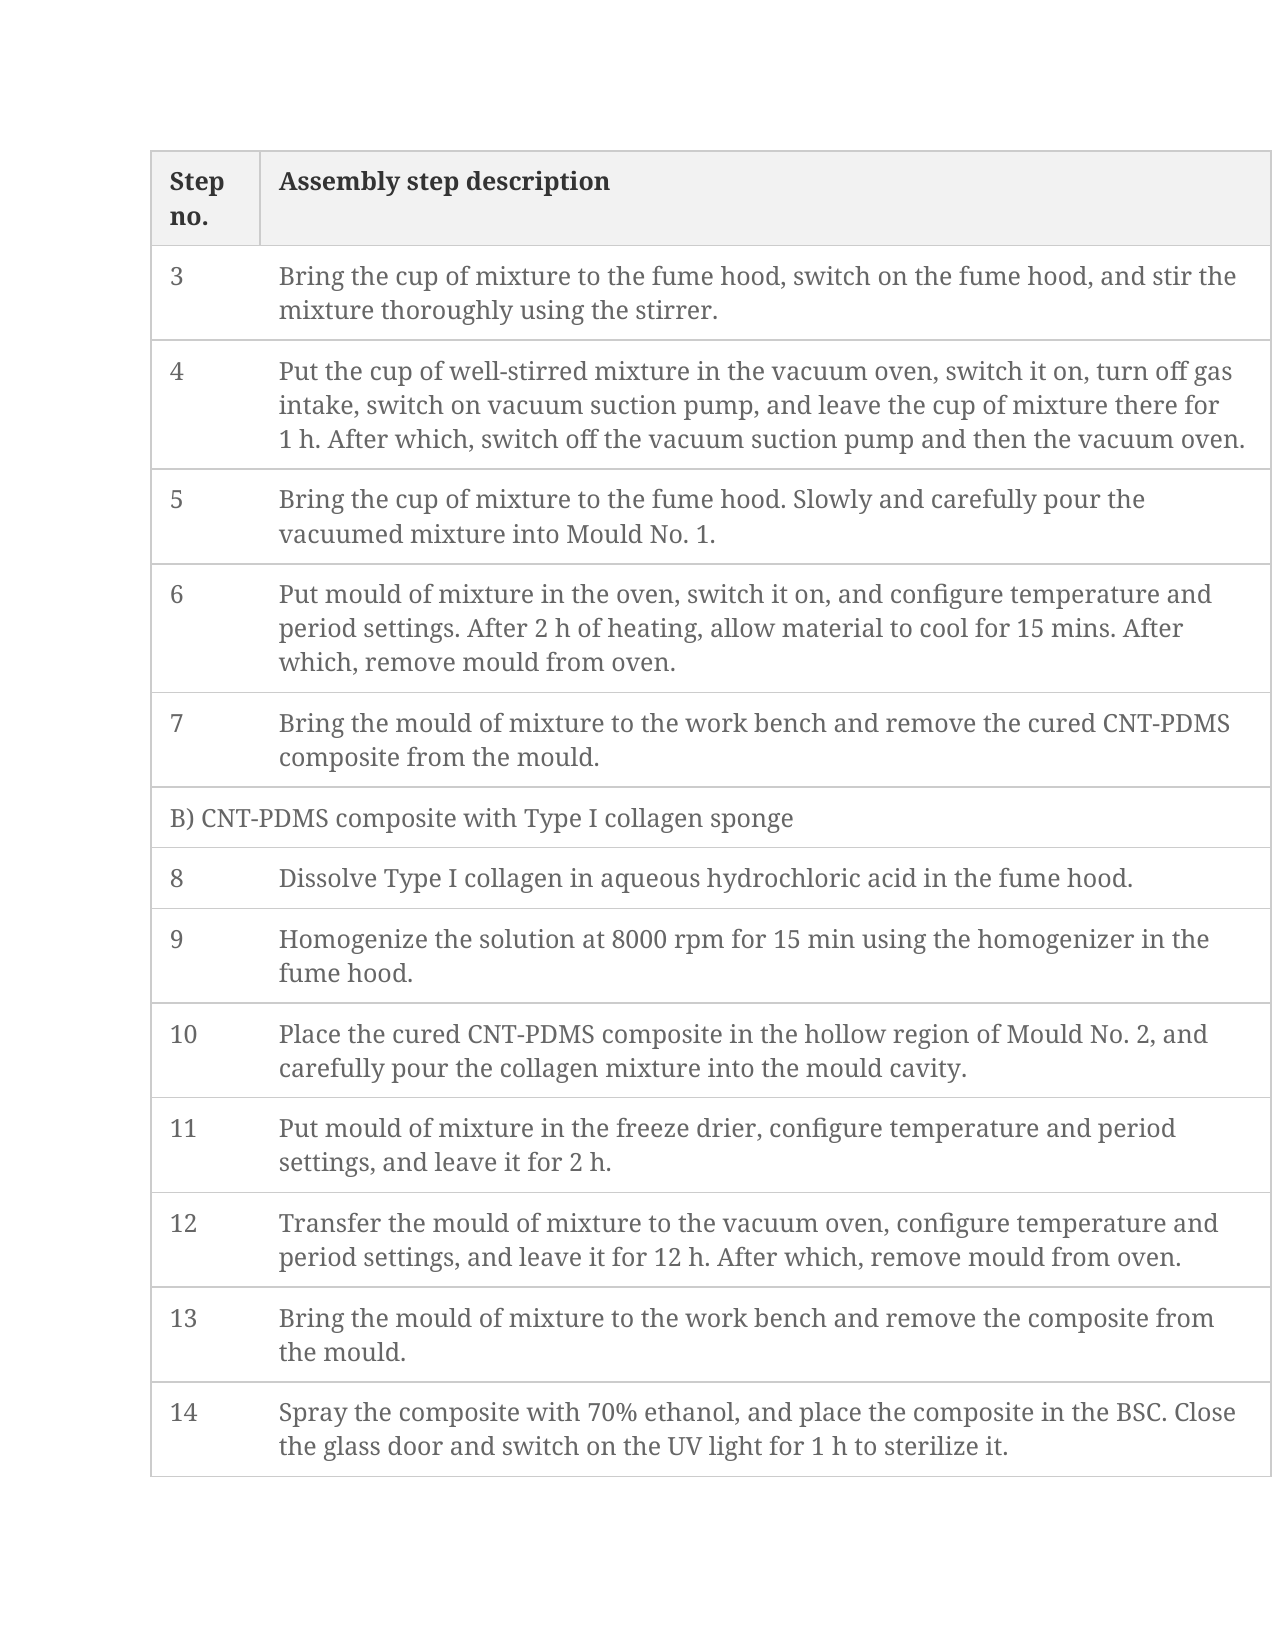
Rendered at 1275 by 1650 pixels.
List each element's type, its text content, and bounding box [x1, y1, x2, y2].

table_cell 3 [152, 246, 260, 339]
table_cell Dissolve Type I collagen in aqueous hydrochloric acid in the fume hood. [260, 848, 1270, 907]
table_cell Put mould of mixture in the freeze drier, configure temperature and period settings, and leave it for 2 h. [260, 1098, 1270, 1192]
table_cell 8 [152, 848, 260, 907]
table_cell Transfer the mould of mixture to the vacuum oven, configure temperature and period settings, and leave it for 12 h. After which, remove mould from oven. [260, 1193, 1270, 1286]
table_cell 14 [152, 1383, 260, 1476]
table_cell Spray the composite with 70% ethanol, and place the composite in the BSC. Close the glass door and switch on the UV light for 1 h to sterilize it. [260, 1383, 1270, 1476]
table_cell Put mould of mixture in the oven, switch it on, and configure temperature and period settings. After 2 h of heating, allow material to cool for 15 mins. After which, remove mould from oven. [260, 565, 1270, 692]
table_cell 4 [152, 341, 260, 468]
table_cell Bring the cup of mixture to the fume hood, switch on the fume hood, and stir the mixture thoroughly using the stirrer. [260, 246, 1270, 339]
table_cell 12 [152, 1193, 260, 1286]
table_cell 6 [152, 565, 260, 692]
table_cell 11 [152, 1098, 260, 1192]
table_cell 5 [152, 470, 260, 563]
table_cell Homogenize the solution at 8000 rpm for 15 min using the homogenizer in the fume hood. [260, 909, 1270, 1002]
table_cell 10 [152, 1004, 260, 1097]
table_cell Bring the mould of mixture to the work bench and remove the cured CNT-PDMS composite from the mould. [260, 693, 1270, 786]
table_cell 9 [152, 909, 260, 1002]
table_cell Bring the mould of mixture to the work bench and remove the composite from the mould. [260, 1288, 1270, 1381]
table_cell Bring the cup of mixture to the fume hood. Slowly and carefully pour the vacuumed mixture into Mould No. 1. [260, 470, 1270, 563]
table_header Step no. [152, 152, 259, 245]
table_cell Put the cup of well-stirred mixture in the vacuum oven, switch it on, turn off gas intake, switch on vacuum suction pump, and leave the cup of mixture there for 1 h. After which, switch off the vacuum suction pump and then the vacuum oven. [260, 341, 1270, 468]
table_cell 13 [152, 1288, 260, 1381]
table_cell 7 [152, 693, 260, 786]
table_cell B) CNT-PDMS composite with Type I collagen sponge [152, 788, 1270, 847]
table_header Assembly step description [261, 152, 1270, 245]
table_cell Place the cured CNT-PDMS composite in the hollow region of Mould No. 2, and carefully pour the collagen mixture into the mould cavity. [260, 1004, 1270, 1097]
